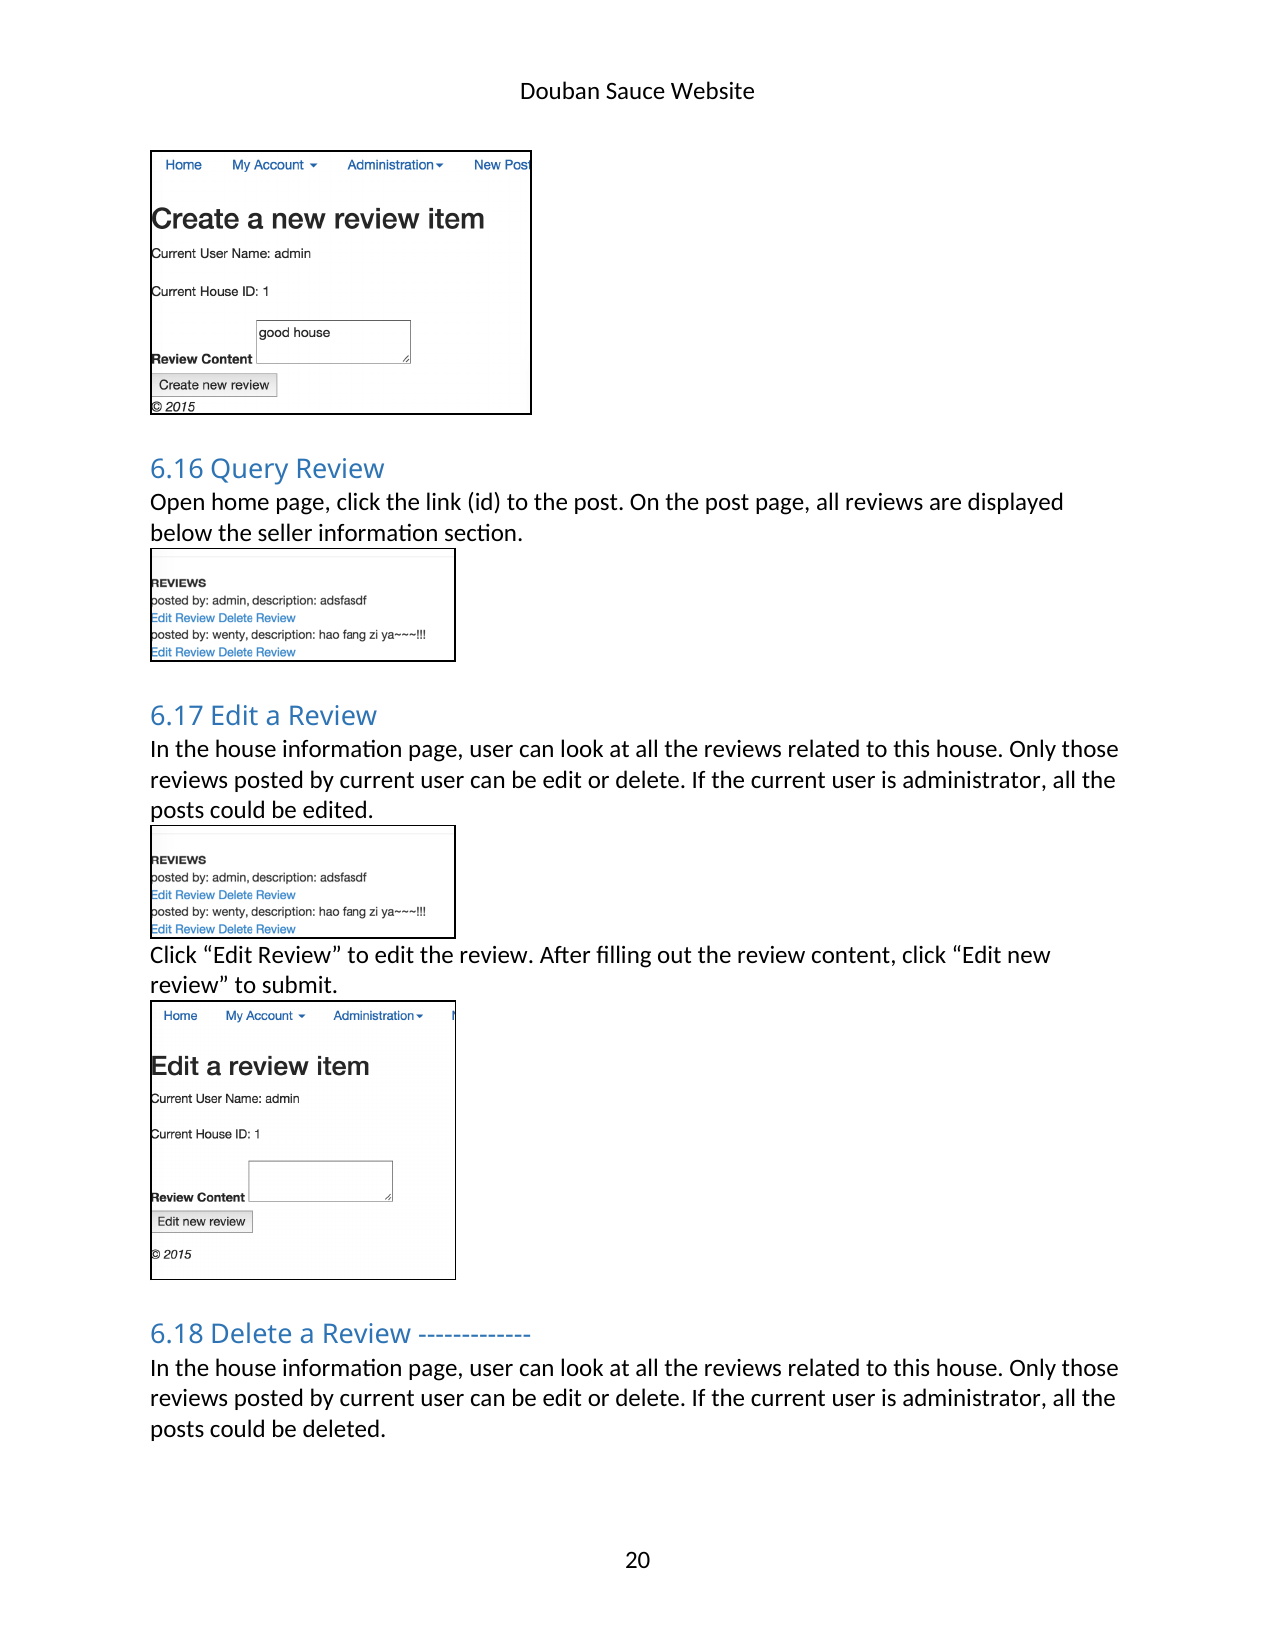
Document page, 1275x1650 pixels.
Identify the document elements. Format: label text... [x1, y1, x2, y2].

text Click “Edit Review” to edit the review. After filling out the review content, click “Edit new review” to submit. [150, 939, 1125, 1000]
picture [152, 1002, 455, 1279]
text In the house information page, user can look at all the reviews related to this house. Only those reviews posted by current user can be edit or delete. If the current user is administrator, all the posts could be deleted. [150, 1352, 1125, 1443]
subtitle Edit a Review [150, 696, 1125, 733]
text In the house information page, user can look at all the reviews related to this house. Only those reviews posted by current user can be edit or delete. If the current user is administrator, all the posts could be edited. [150, 733, 1125, 825]
picture [152, 152, 530, 413]
picture [152, 826, 454, 937]
subtitle Query Review [150, 449, 1125, 486]
subtitle Delete a Review ------------- [150, 1315, 1125, 1352]
picture [152, 549, 454, 660]
text Open home page, click the link (id) to the post. On the post page, all reviews are displayed below the seller information section. [150, 486, 1125, 547]
